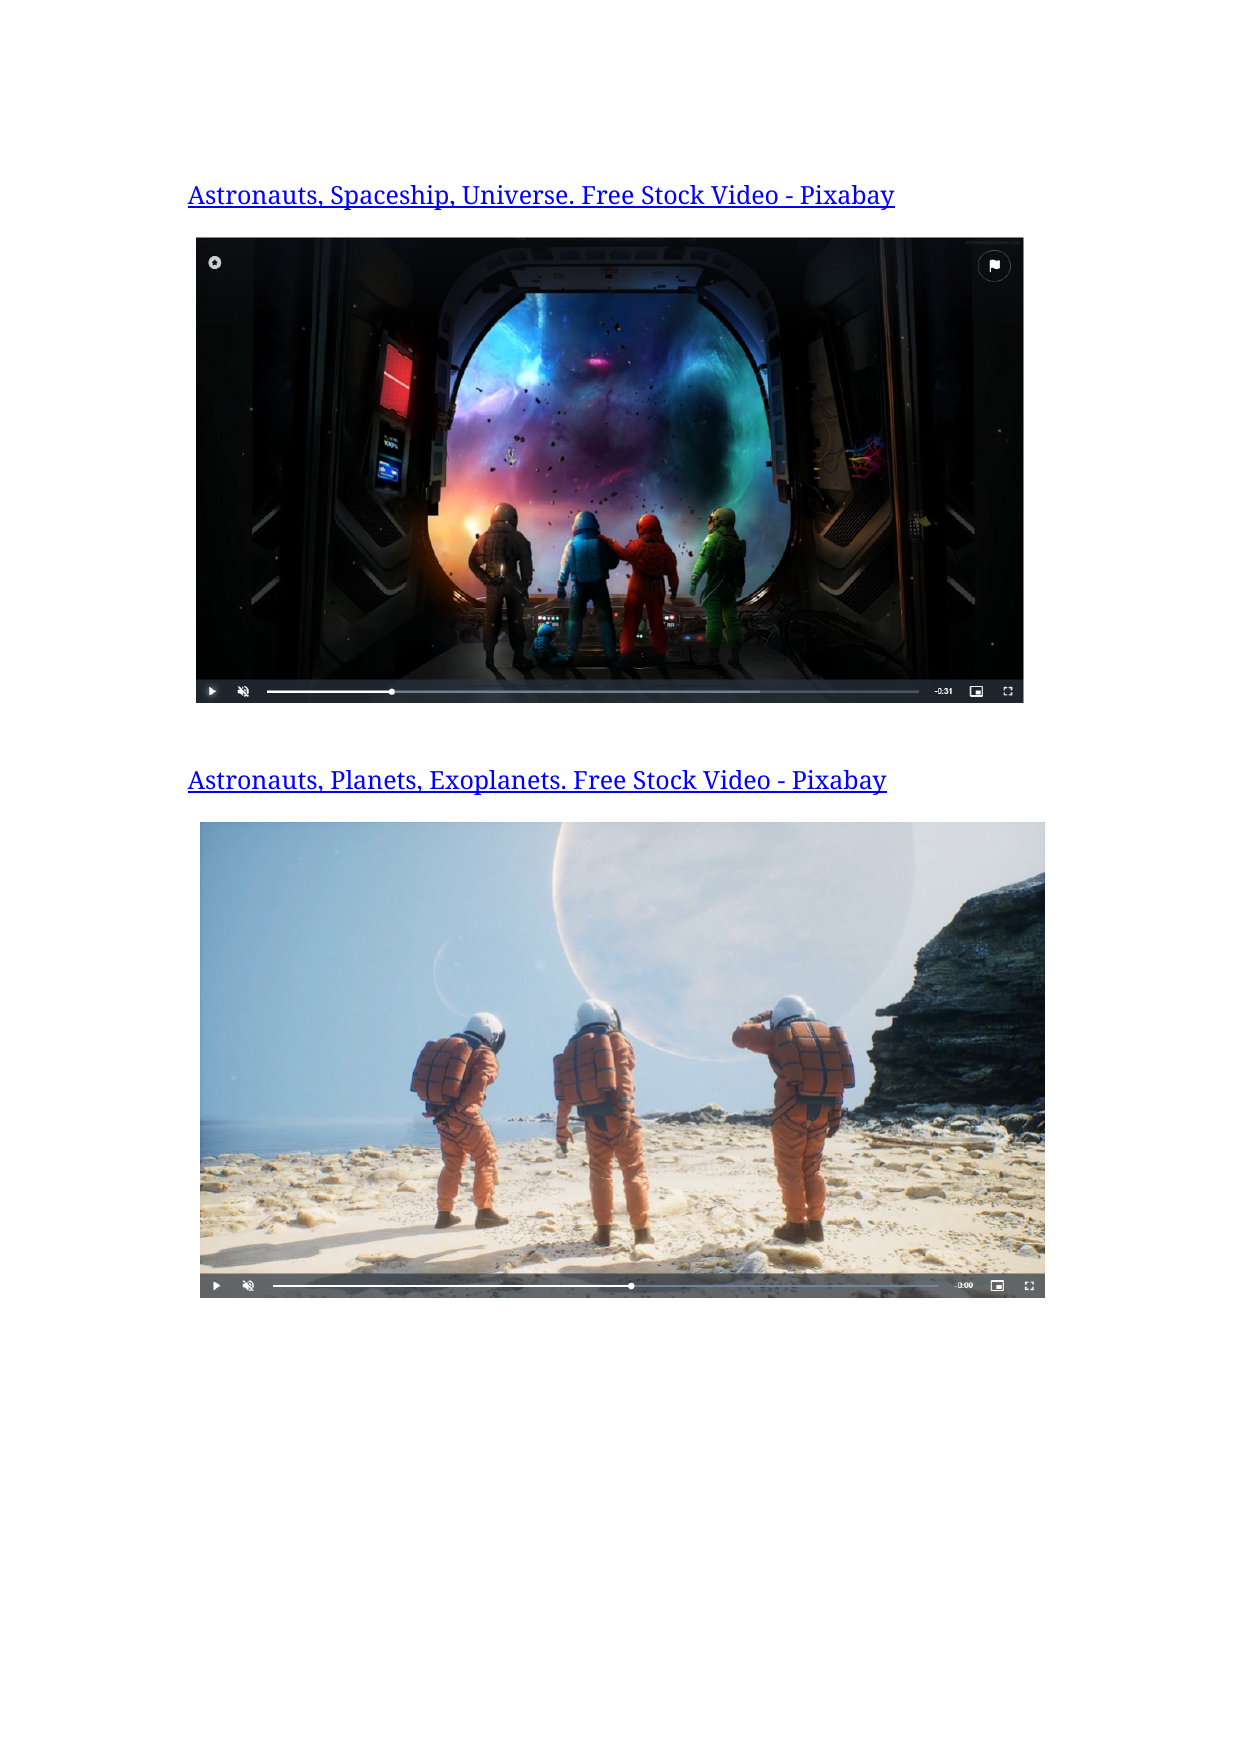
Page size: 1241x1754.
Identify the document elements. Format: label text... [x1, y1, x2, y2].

picture [187, 812, 1053, 1311]
text Astronauts, Spaceship, Universe. Free Stock Video - Pixabay [187, 162, 1053, 227]
text Astronauts, Planets, Exoplanets. Free Stock Video - Pixabay [187, 747, 1053, 812]
picture [187, 227, 1053, 709]
